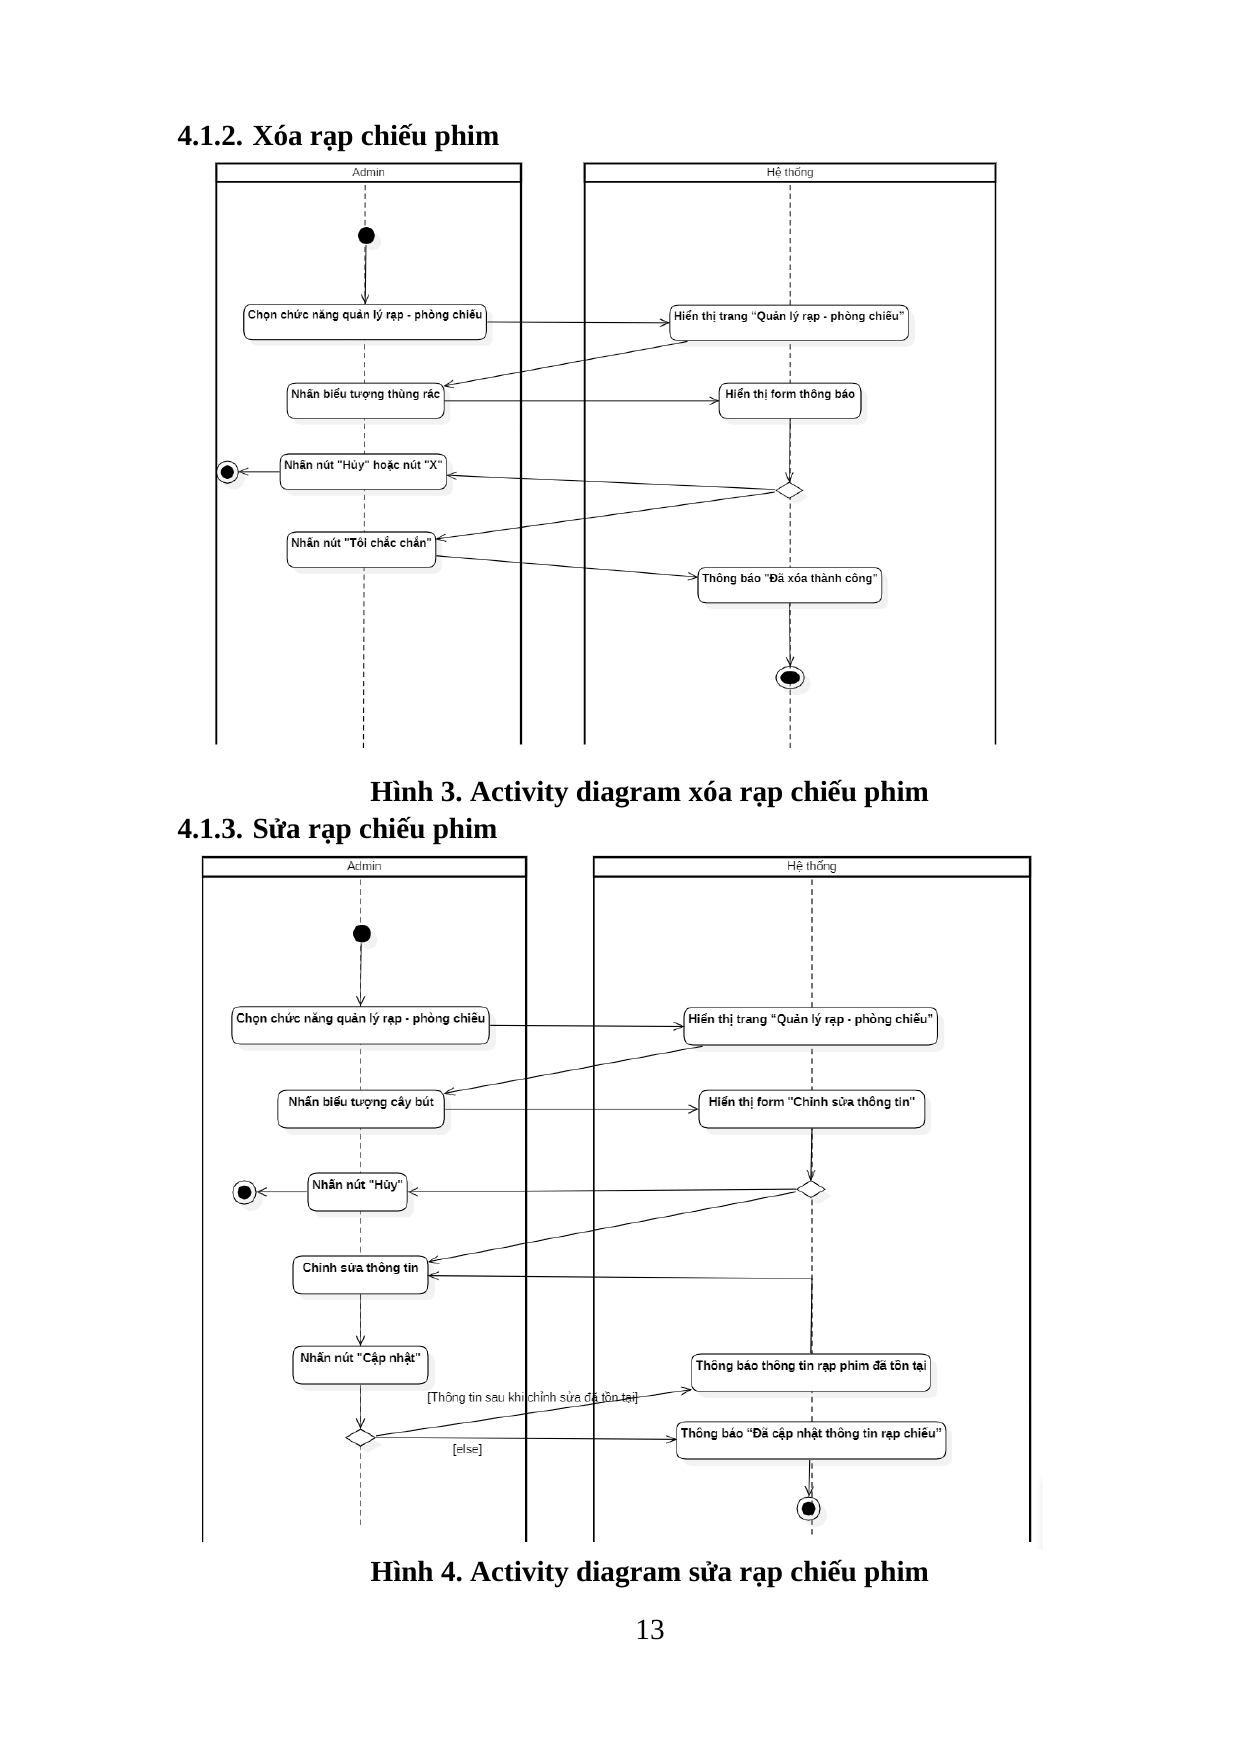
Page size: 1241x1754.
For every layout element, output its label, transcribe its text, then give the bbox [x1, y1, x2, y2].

subtitle Xóa rạp chiếu phim [177, 118, 1122, 152]
subtitle Sửa rạp chiếu phim [177, 811, 1122, 845]
picture [177, 850, 1043, 1550]
text Hình 4. Activity diagram sửa rạp chiếu phim [177, 1554, 1122, 1588]
picture [177, 156, 1042, 769]
text Hình 3. Activity diagram xóa rạp chiếu phim [177, 774, 1122, 807]
